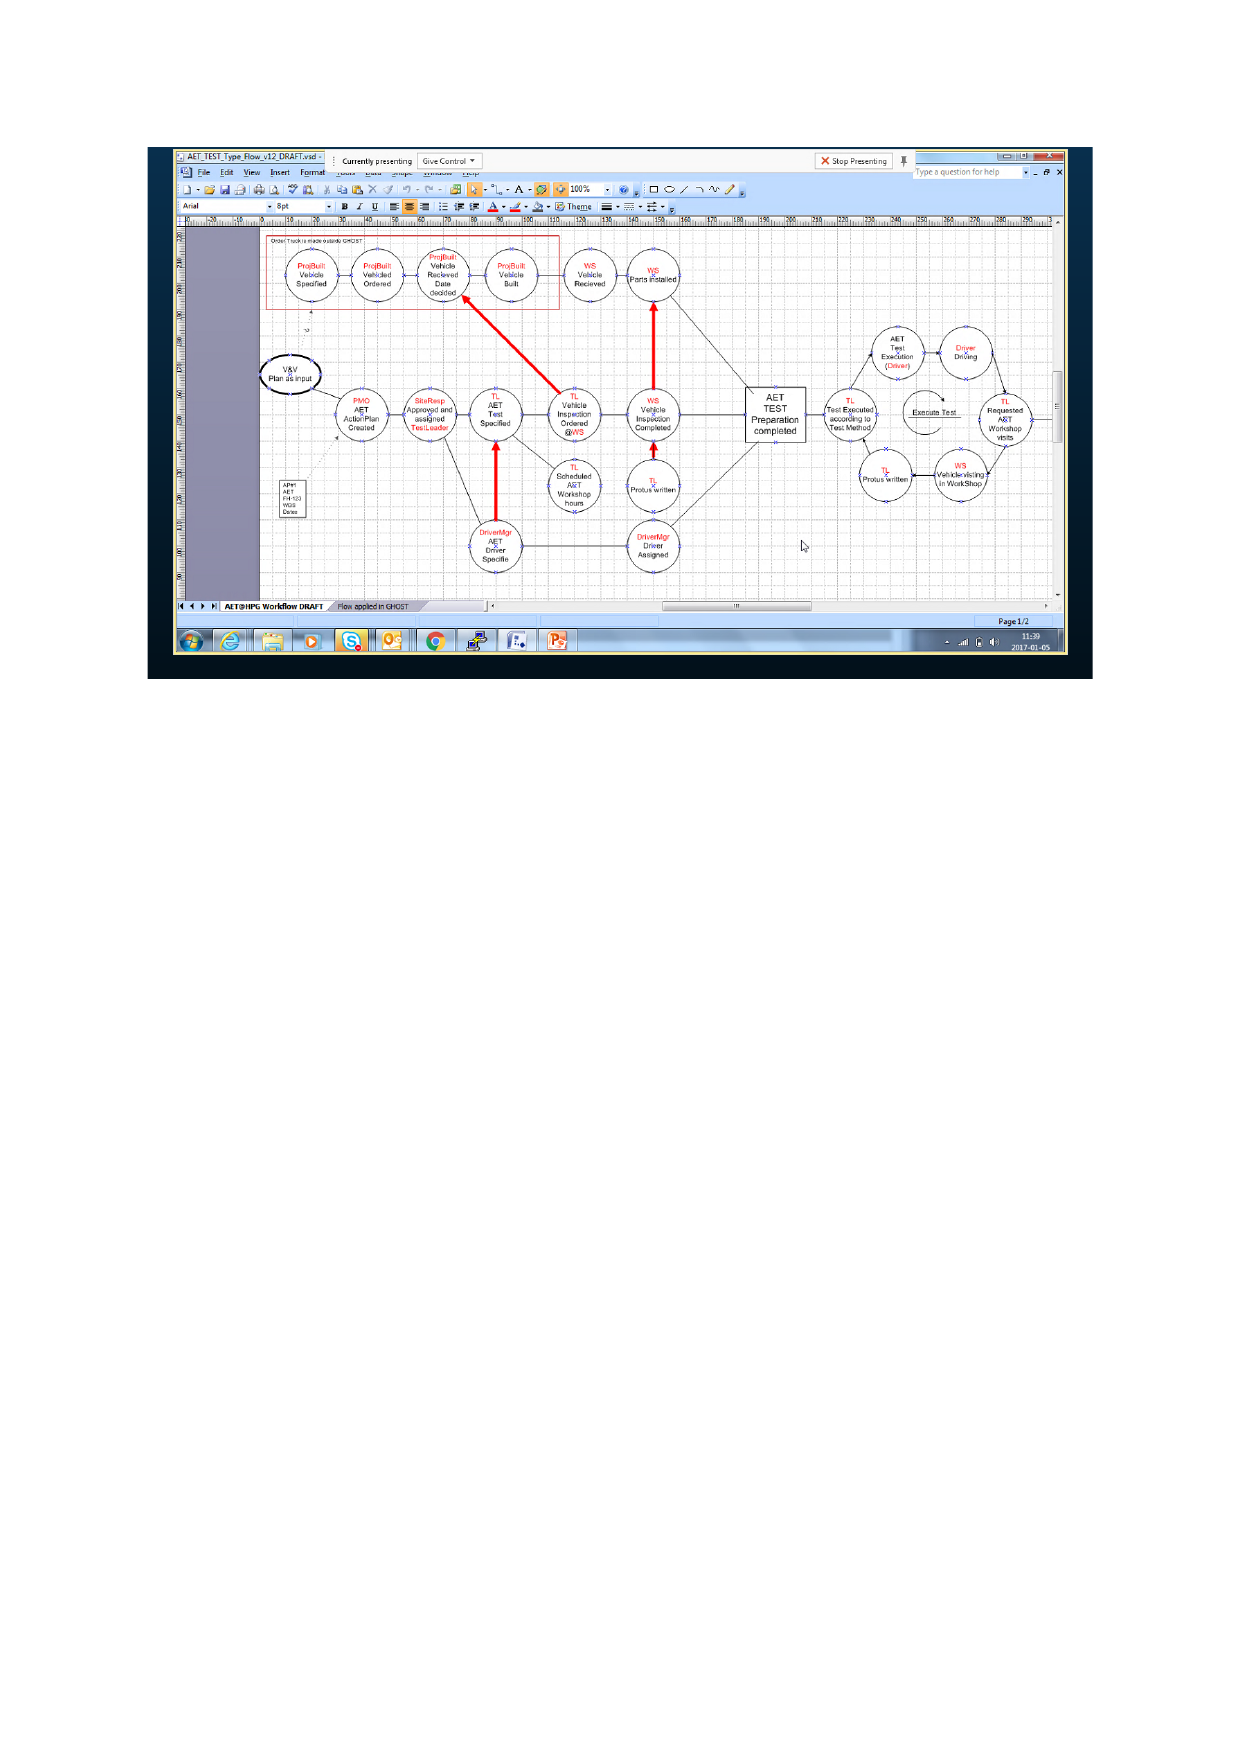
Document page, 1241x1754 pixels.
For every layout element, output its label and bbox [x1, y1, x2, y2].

picture [147, 147, 1093, 679]
